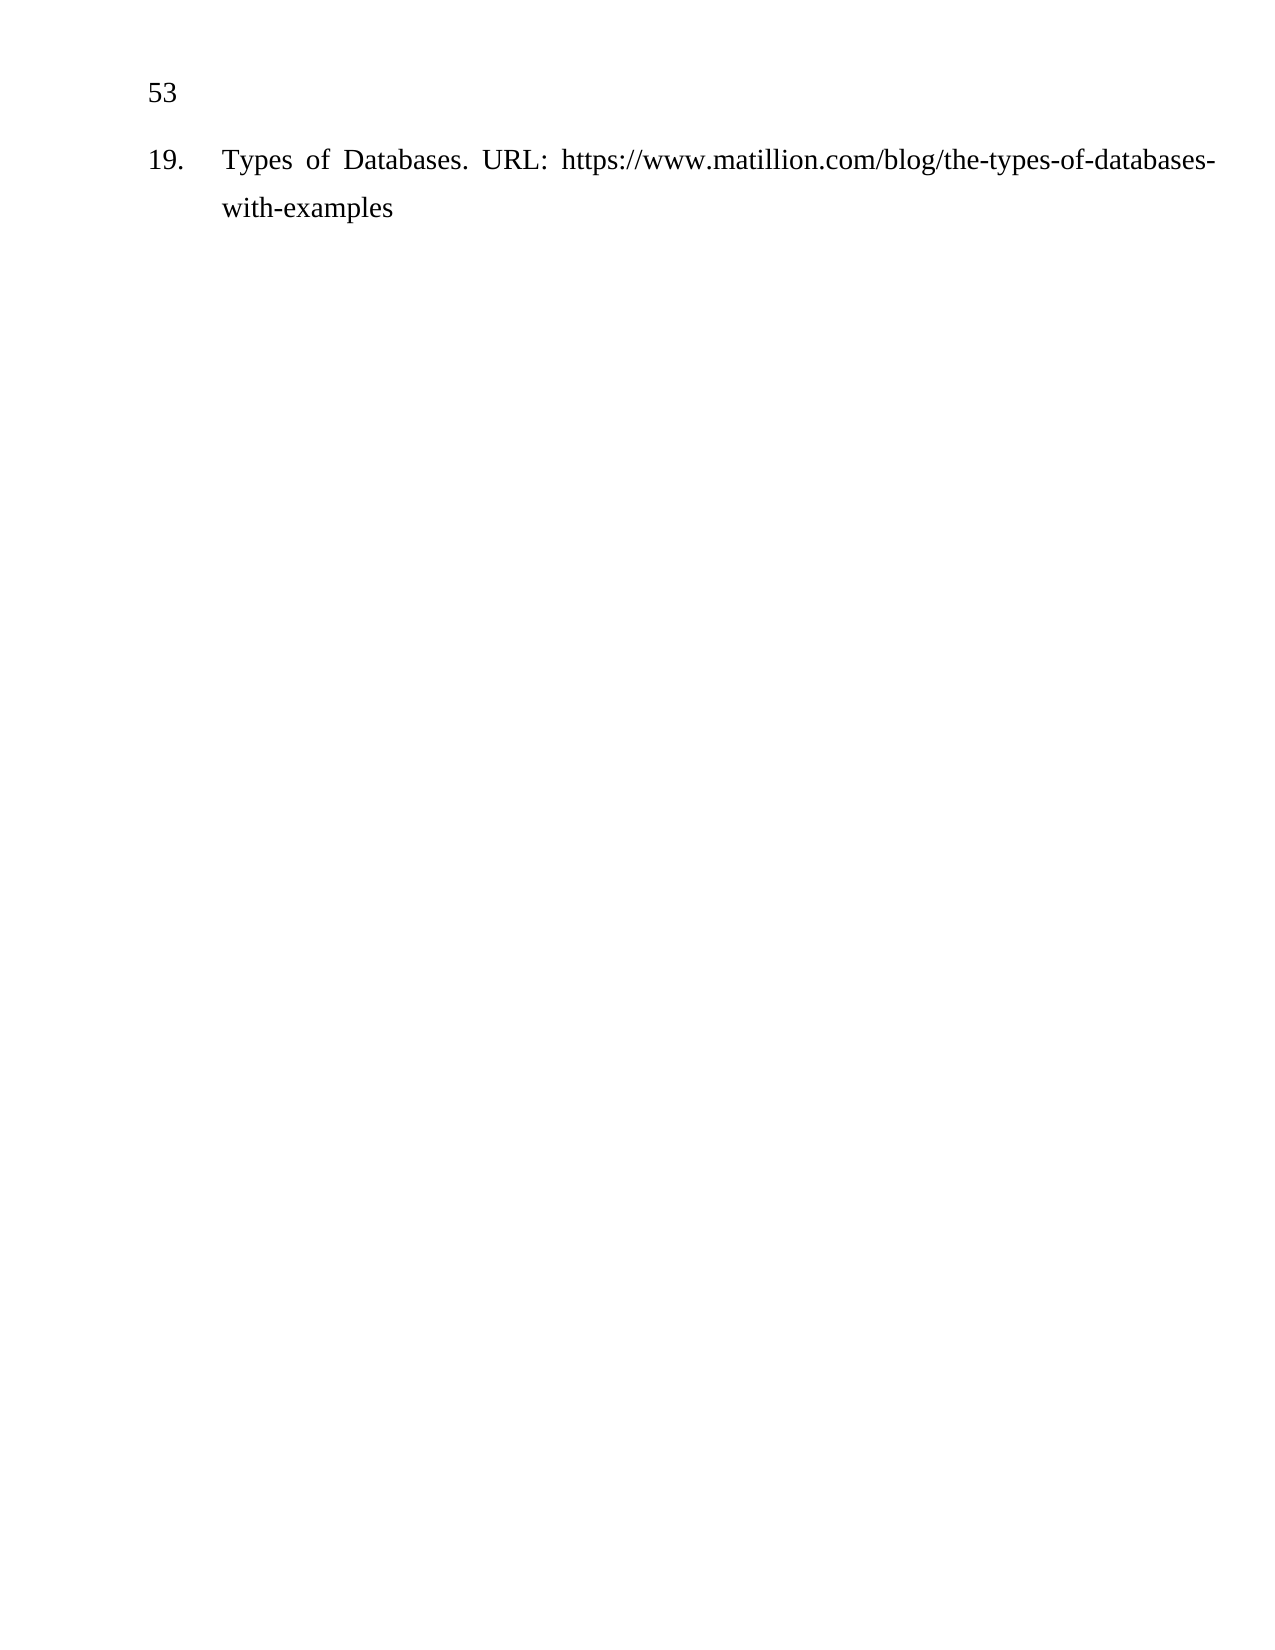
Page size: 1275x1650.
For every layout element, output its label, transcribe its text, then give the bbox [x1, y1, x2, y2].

list Types of Databases. URL: https://www.matillion.com/blog/the-types-of-databases-with-examples [148, 142, 1216, 224]
